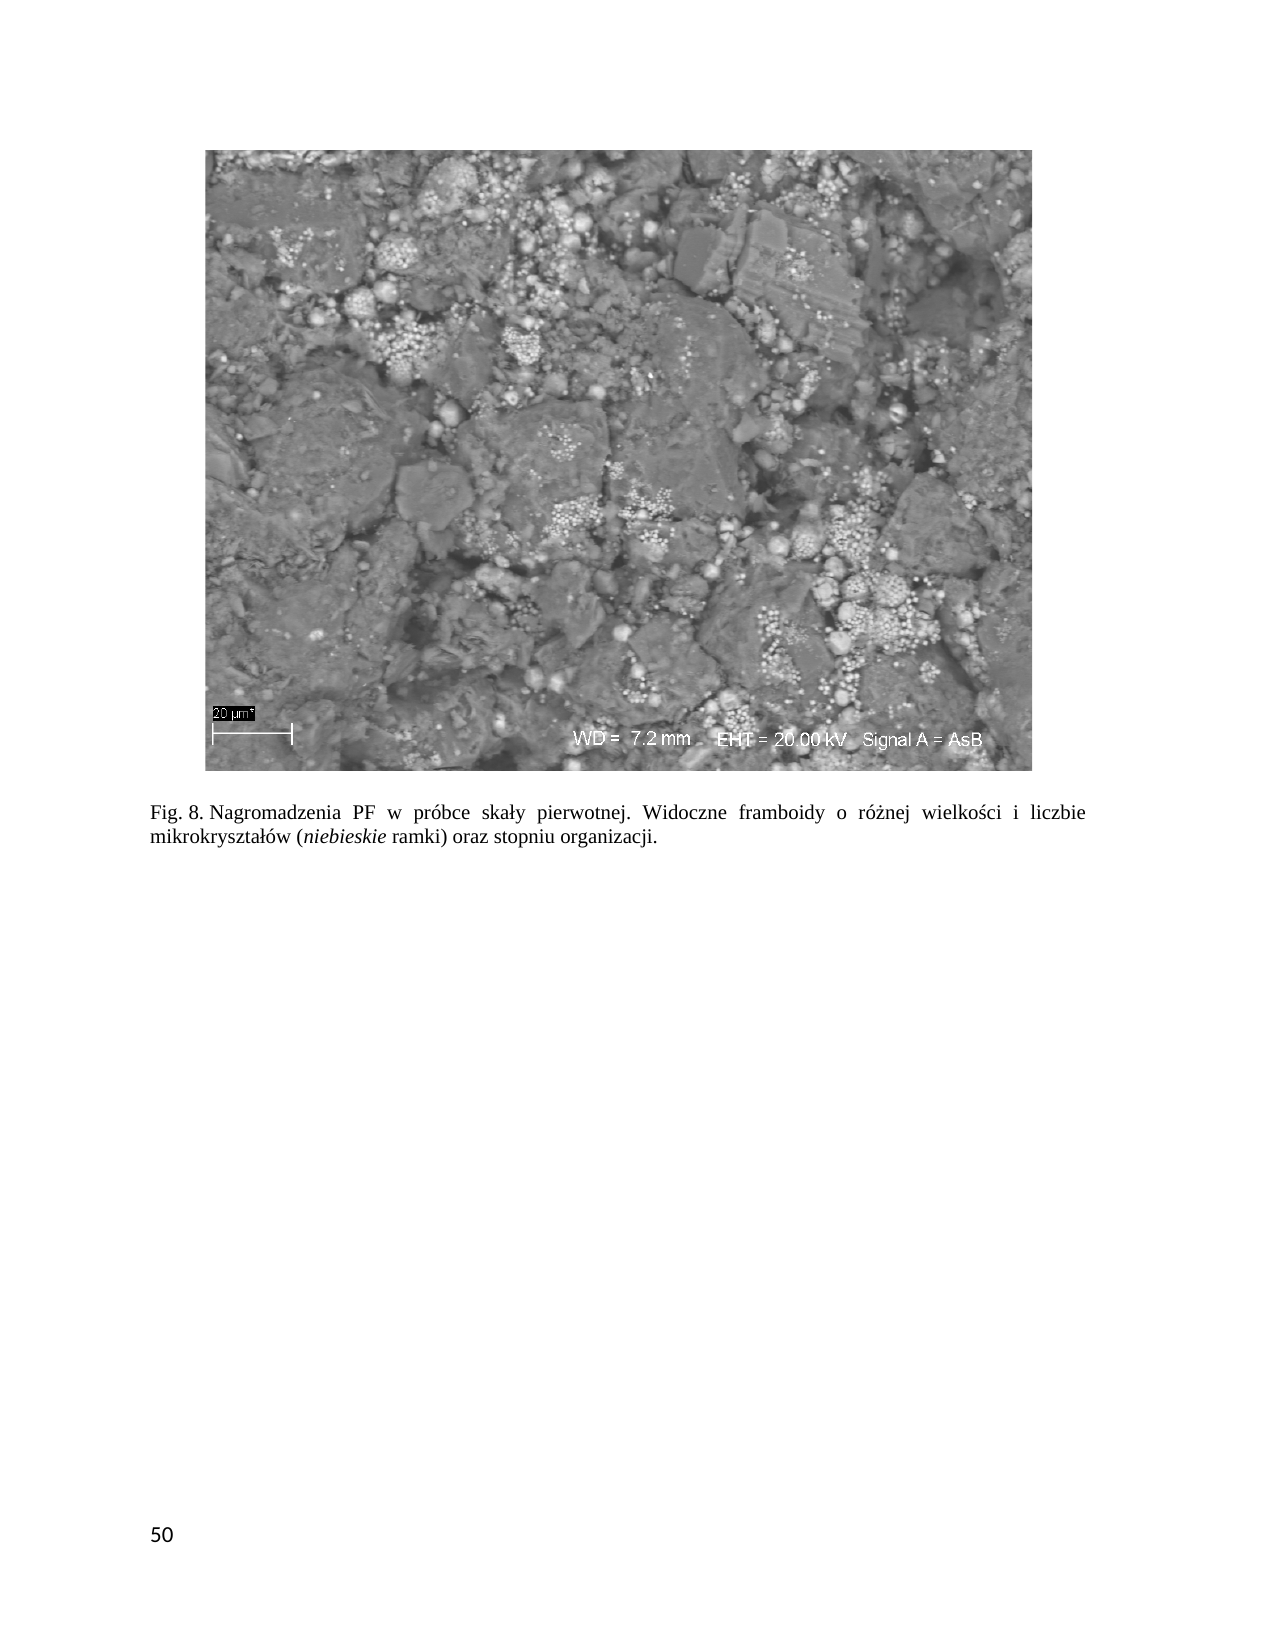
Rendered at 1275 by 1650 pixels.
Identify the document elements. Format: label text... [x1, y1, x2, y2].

picture [205, 150, 1033, 771]
